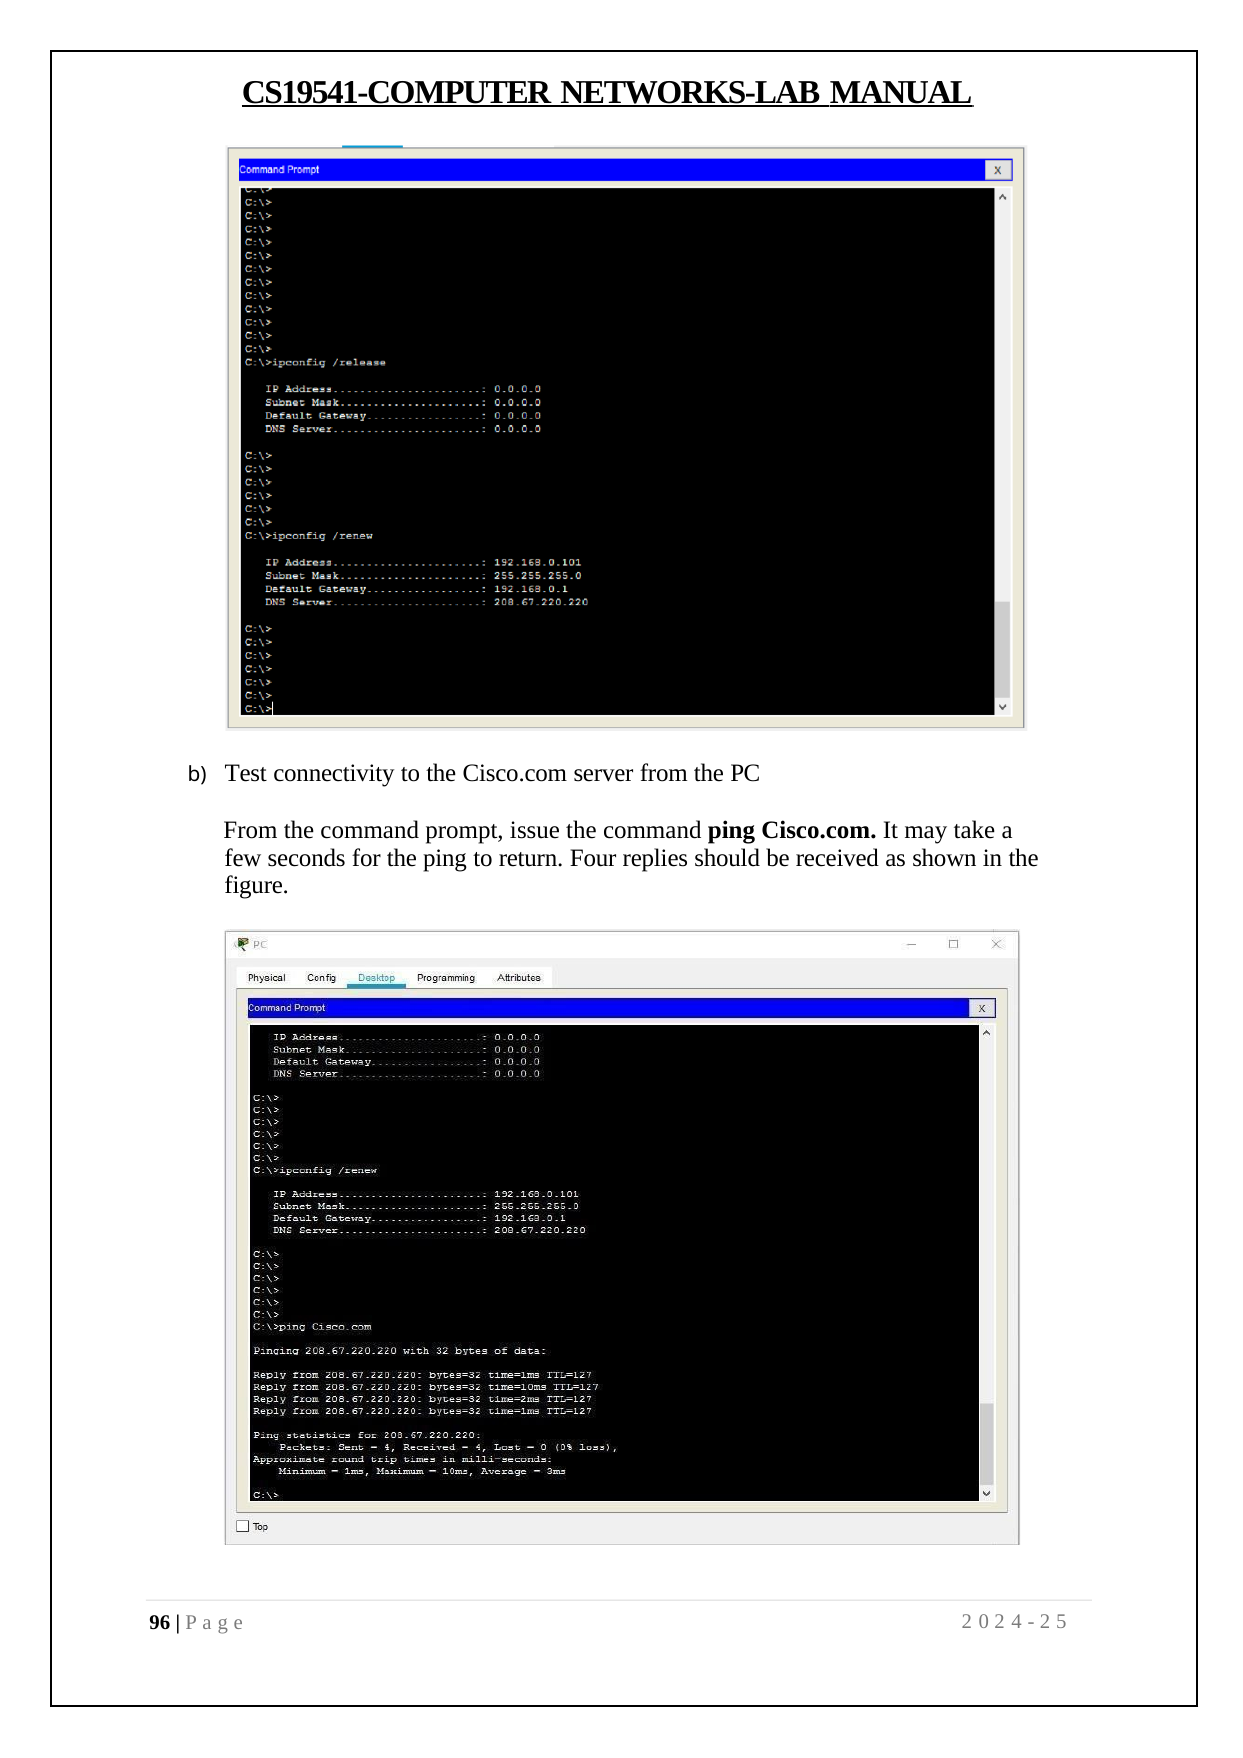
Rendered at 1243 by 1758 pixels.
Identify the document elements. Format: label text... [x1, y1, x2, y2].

list Test connectivity to the Cisco.com server from the PC [187, 758, 1196, 787]
picture [223, 929, 1021, 1545]
picture [225, 145, 1028, 731]
text From the command prompt, issue the command ping Cisco.com. It may take a few seconds for the ping to return. Four replies should be received as shown in the figure. [223, 816, 1041, 899]
